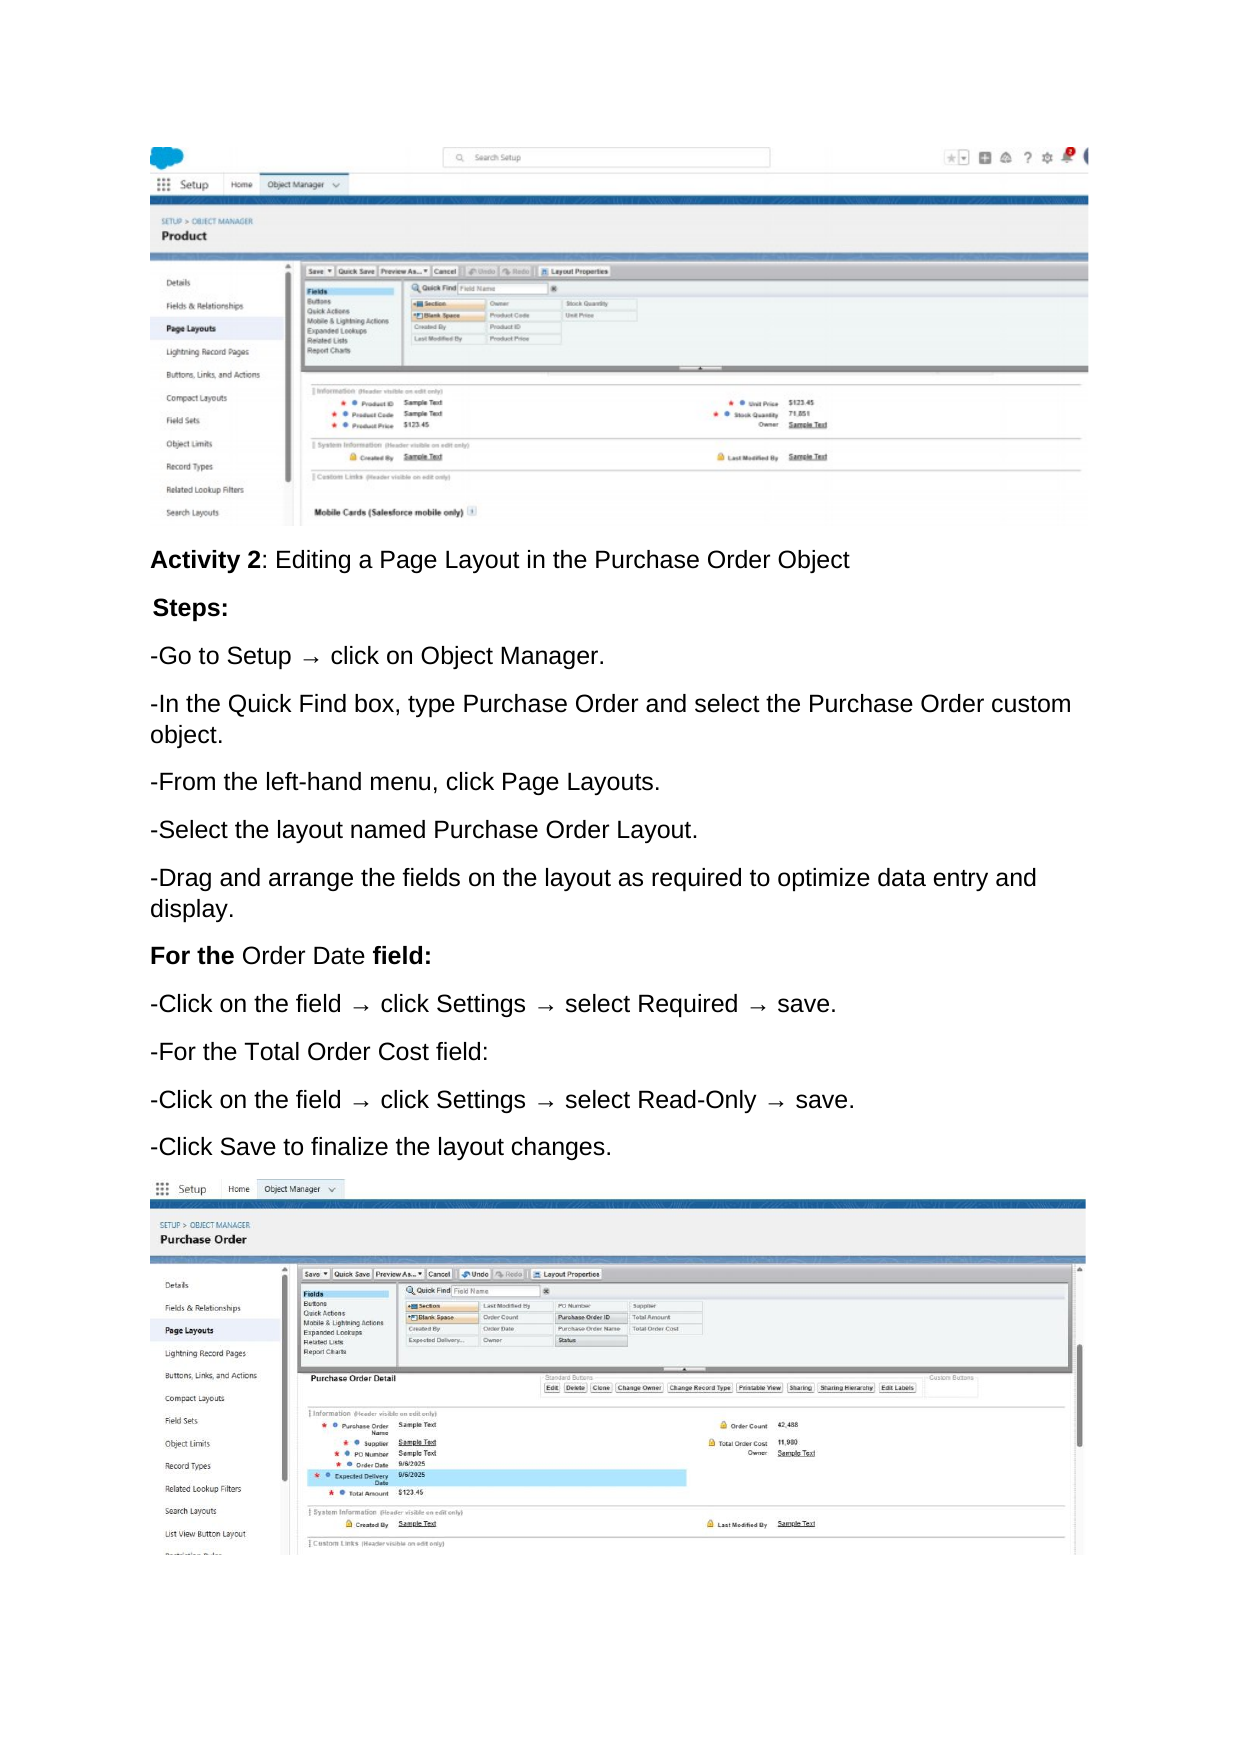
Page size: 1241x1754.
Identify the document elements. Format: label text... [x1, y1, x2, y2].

picture [150, 147, 1089, 526]
text -Click on the field → click Settings → select Required → save. [150, 989, 1166, 1018]
text For the Order Date field: [150, 941, 1166, 970]
picture [150, 1179, 1086, 1555]
text -In the Quick Find box, type Purchase Order and select the Purchase Order custom object. [150, 688, 1083, 748]
text -For the Total Order Cost field: [150, 1037, 1166, 1066]
text -Drag and arrange the fields on the layout as required to optimize data entry and display. [150, 863, 1083, 923]
text Activity 2: Editing a Page Layout in the Purchase Order Object [150, 546, 1166, 574]
subtitle Steps: [150, 593, 1166, 622]
text -Go to Setup → click on Object Manager. [150, 641, 1166, 669]
text -Click Save to finalize the layout changes. [150, 1132, 1166, 1161]
text -From the left-hand menu, click Page Layouts. [150, 767, 1166, 796]
text -Click on the field → click Settings → select Read-Only → save. [150, 1084, 1166, 1113]
text -Select the layout named Purchase Order Layout. [150, 815, 1166, 844]
